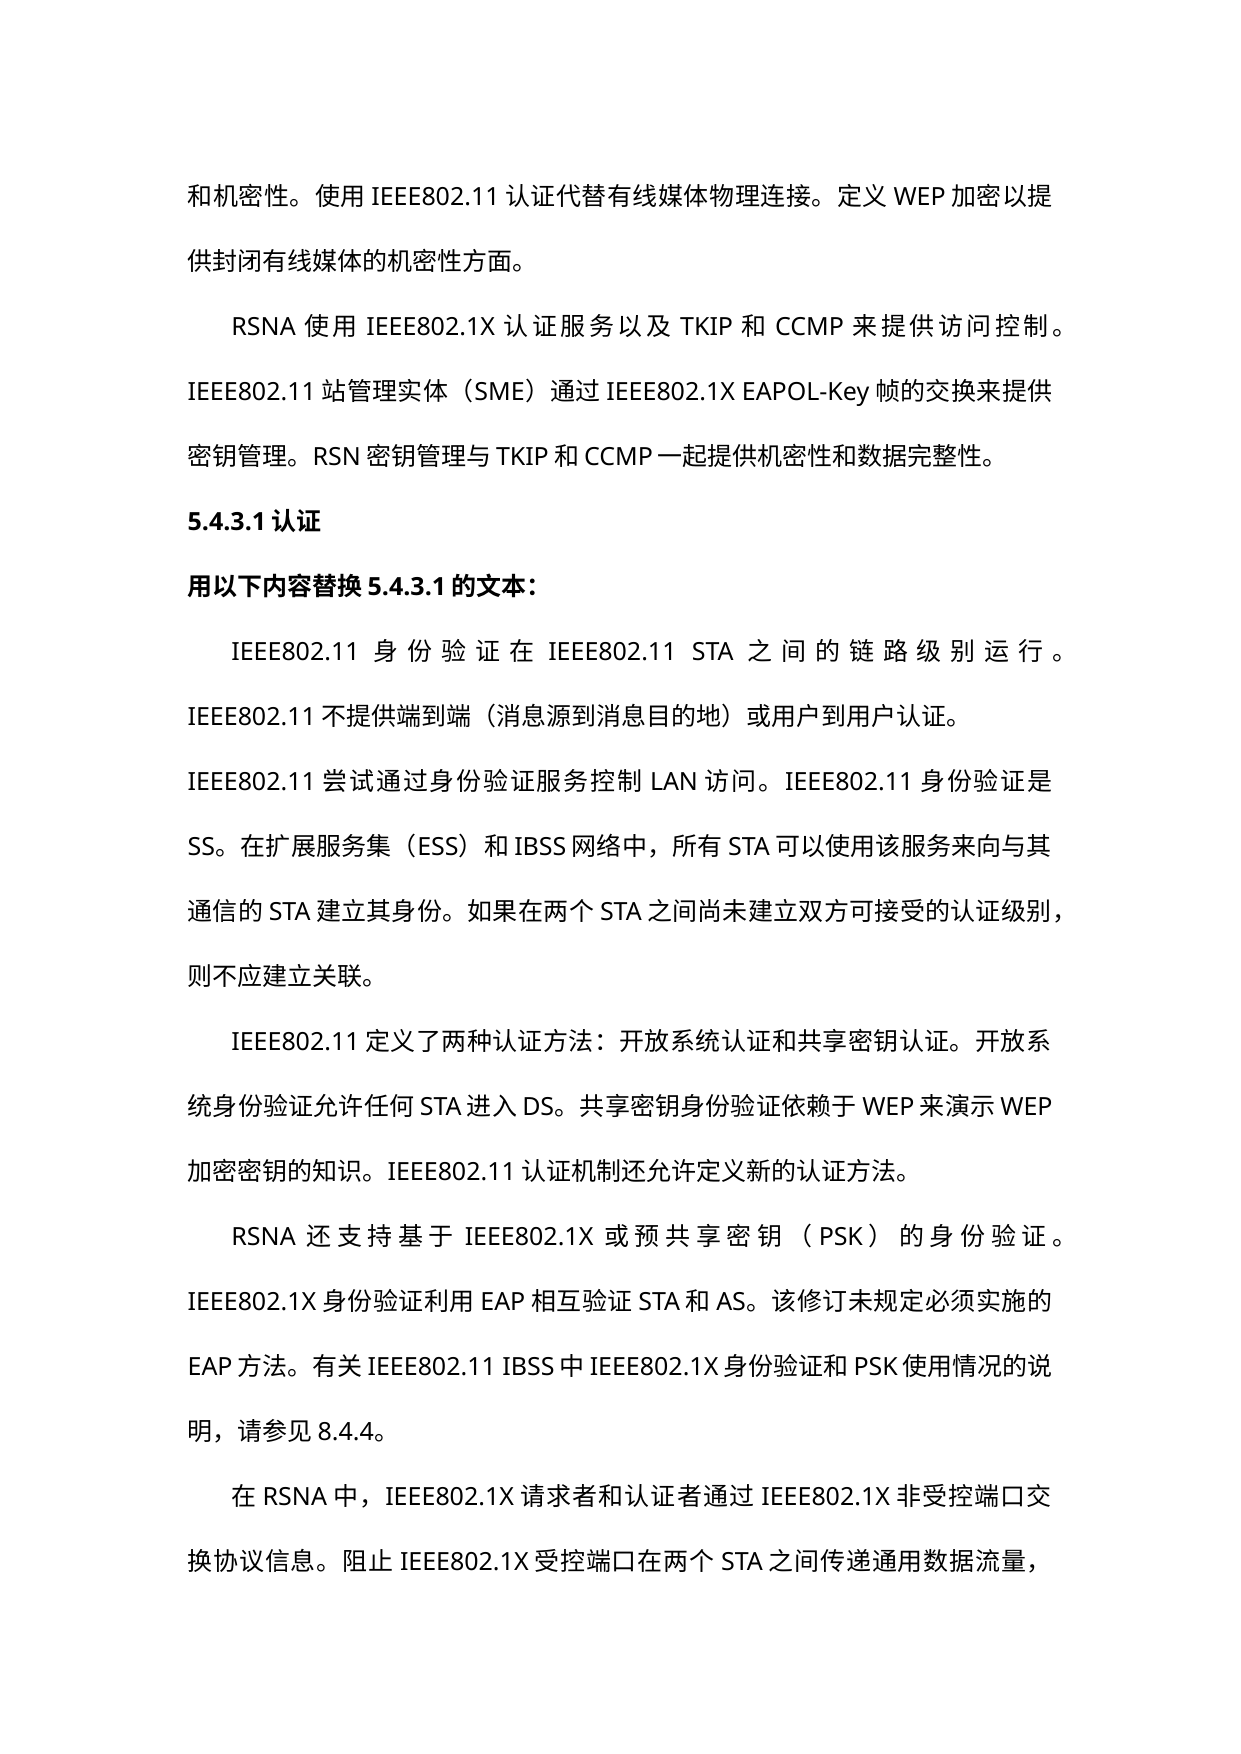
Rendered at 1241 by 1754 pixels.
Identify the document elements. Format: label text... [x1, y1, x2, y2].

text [187, 162, 1053, 292]
text 用以下内容替换5.4.3.1的文本： [187, 552, 1053, 617]
text IEEE802.11定义了两种认证方法：开放系统认证和共享密钥认证。开放系统身份验证允许任何STA进入DS。共享密钥身份验证依赖于WEP来演示WEP加密密钥的知识。IEEE802.11认证机制还允许定义新的认证方法。 [187, 1007, 1053, 1202]
text RSNA还支持基于IEEE802.1X或预共享密钥（PSK）的身份验证。IEEE802.1X身份验证利用EAP相互验证STA和AS。该修订未规定必须实施的EAP方法。有关IEEE802.11 IBSS中IEEE802.1X身份验证和PSK使用情况的说明，请参见8.4.4。 [187, 1202, 1053, 1462]
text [187, 1462, 1053, 1592]
text 5.4.3.1认证 [187, 487, 1053, 552]
text RSNA使用IEEE802.1X认证服务以及TKIP和CCMP来提供访问控制。IEEE802.11站管理实体（SME）通过IEEE802.1X EAPOL-Key帧的交换来提供密钥管理。RSN密钥管理与TKIP和CCMP一起提供机密性和数据完整性。 [187, 292, 1053, 487]
text IEEE802.11尝试通过身份验证服务控制LAN访问。IEEE802.11身份验证是SS。在扩展服务集（ESS）和IBSS网络中，所有STA可以使用该服务来向与其通信的STA建立其身份。如果在两个STA之间尚未建立双方可接受的认证级别，则不应建立关联。 [187, 747, 1053, 1007]
text IEEE802.11身份验证在IEEE802.11 STA之间的链路级别运行。IEEE802.11不提供端到端（消息源到消息目的地）或用户到用户认证。 [187, 617, 1053, 747]
